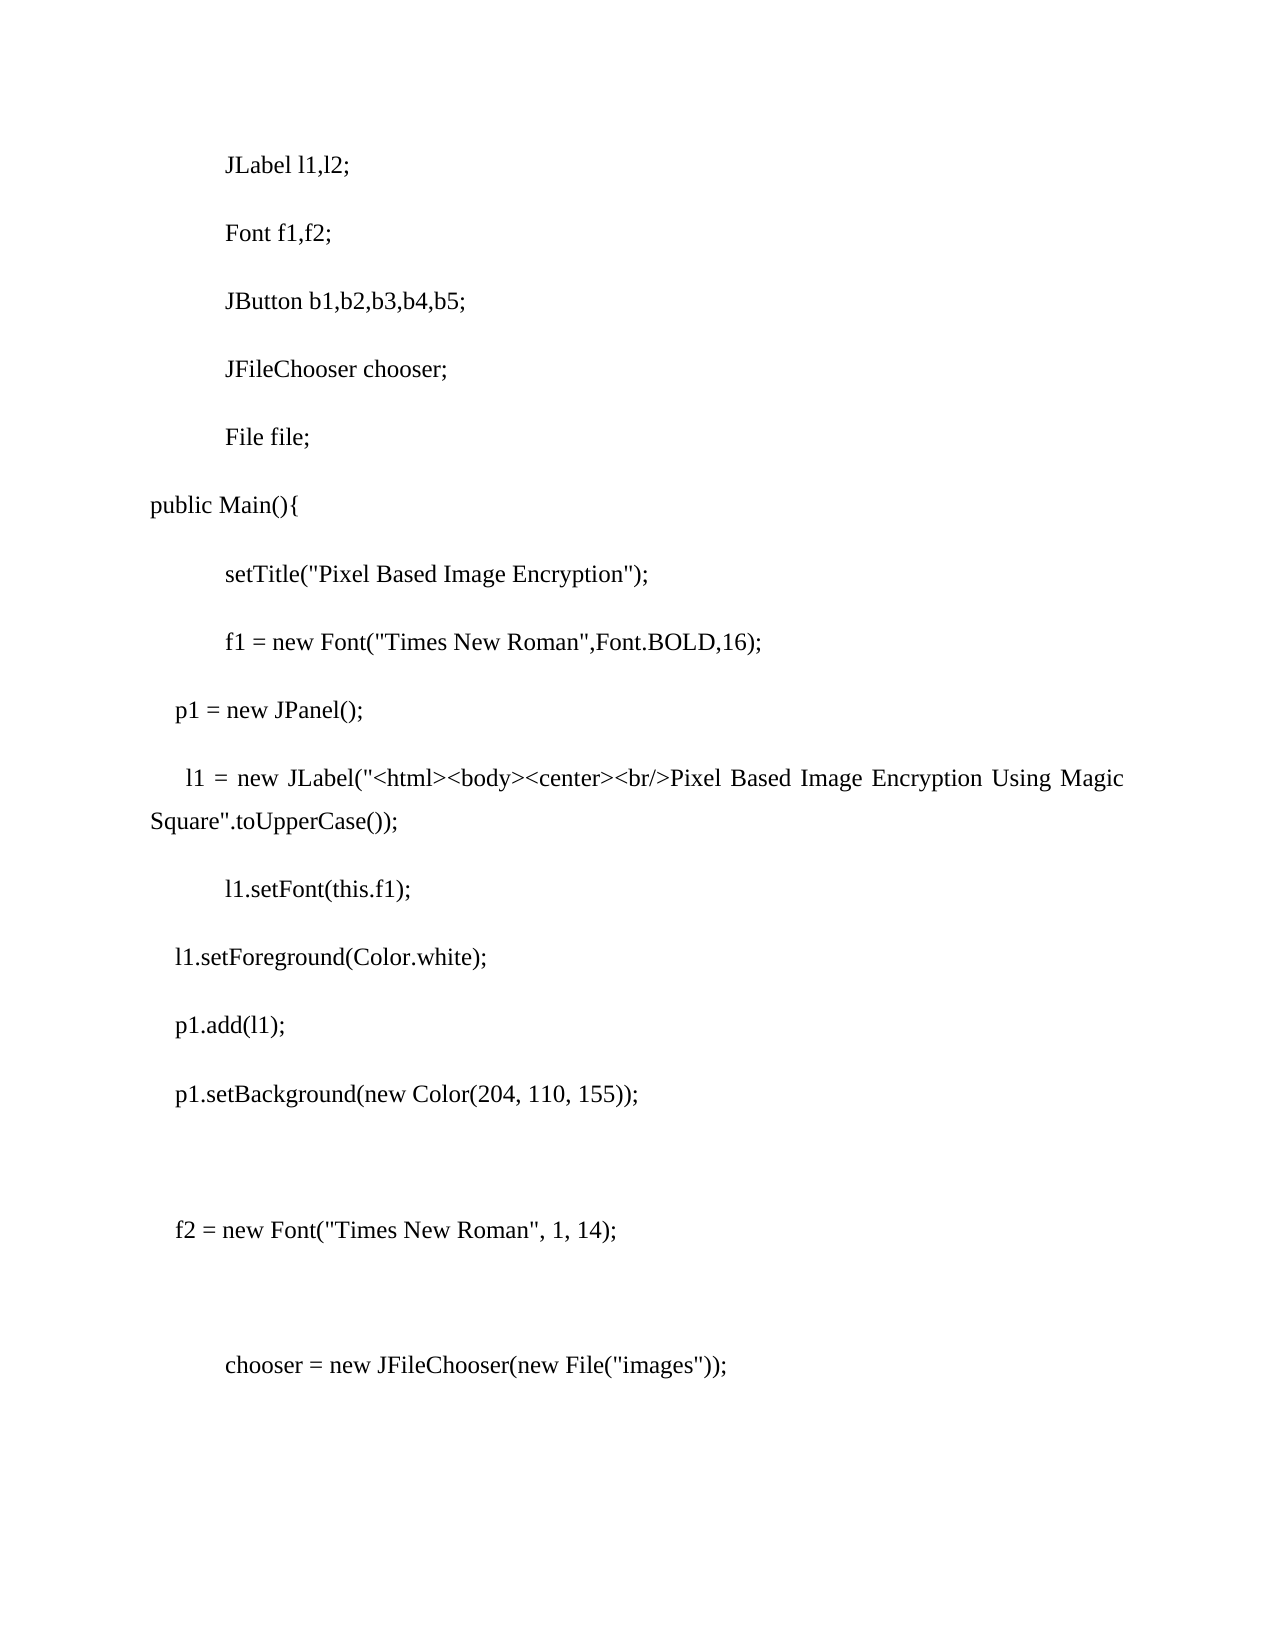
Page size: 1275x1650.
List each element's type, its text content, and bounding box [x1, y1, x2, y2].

text JFileChooser chooser; [150, 354, 1125, 383]
text l1.setForeground(Color.white); [150, 942, 1125, 971]
text f1 = new Font("Times New Roman",Font.BOLD,16); [150, 627, 1125, 656]
text p1 = new JPanel(); [150, 695, 1125, 724]
text JLabel l1,l2; [150, 150, 1125, 179]
text p1.setBackground(new Color(204, 110, 155)); [150, 1079, 1125, 1107]
text File file; [150, 422, 1125, 451]
text Font f1,f2; [150, 218, 1125, 247]
text JButton b1,b2,b3,b4,b5; [150, 286, 1125, 315]
text l1 = new JLabel("<html><body><center><br/>Pixel Based Image Encryption Using Magic Square".toUpperCase()); [150, 763, 1125, 835]
text f2 = new Font("Times New Roman", 1, 14); [150, 1215, 1125, 1244]
text p1.add(l1); [150, 1011, 1125, 1039]
text l1.setFont(this.f1); [150, 874, 1125, 903]
text setTitle("Pixel Based Image Encryption"); [150, 559, 1125, 587]
text public Main(){ [150, 491, 1125, 519]
text chooser = new JFileChooser(new File("images")); [150, 1350, 1125, 1379]
